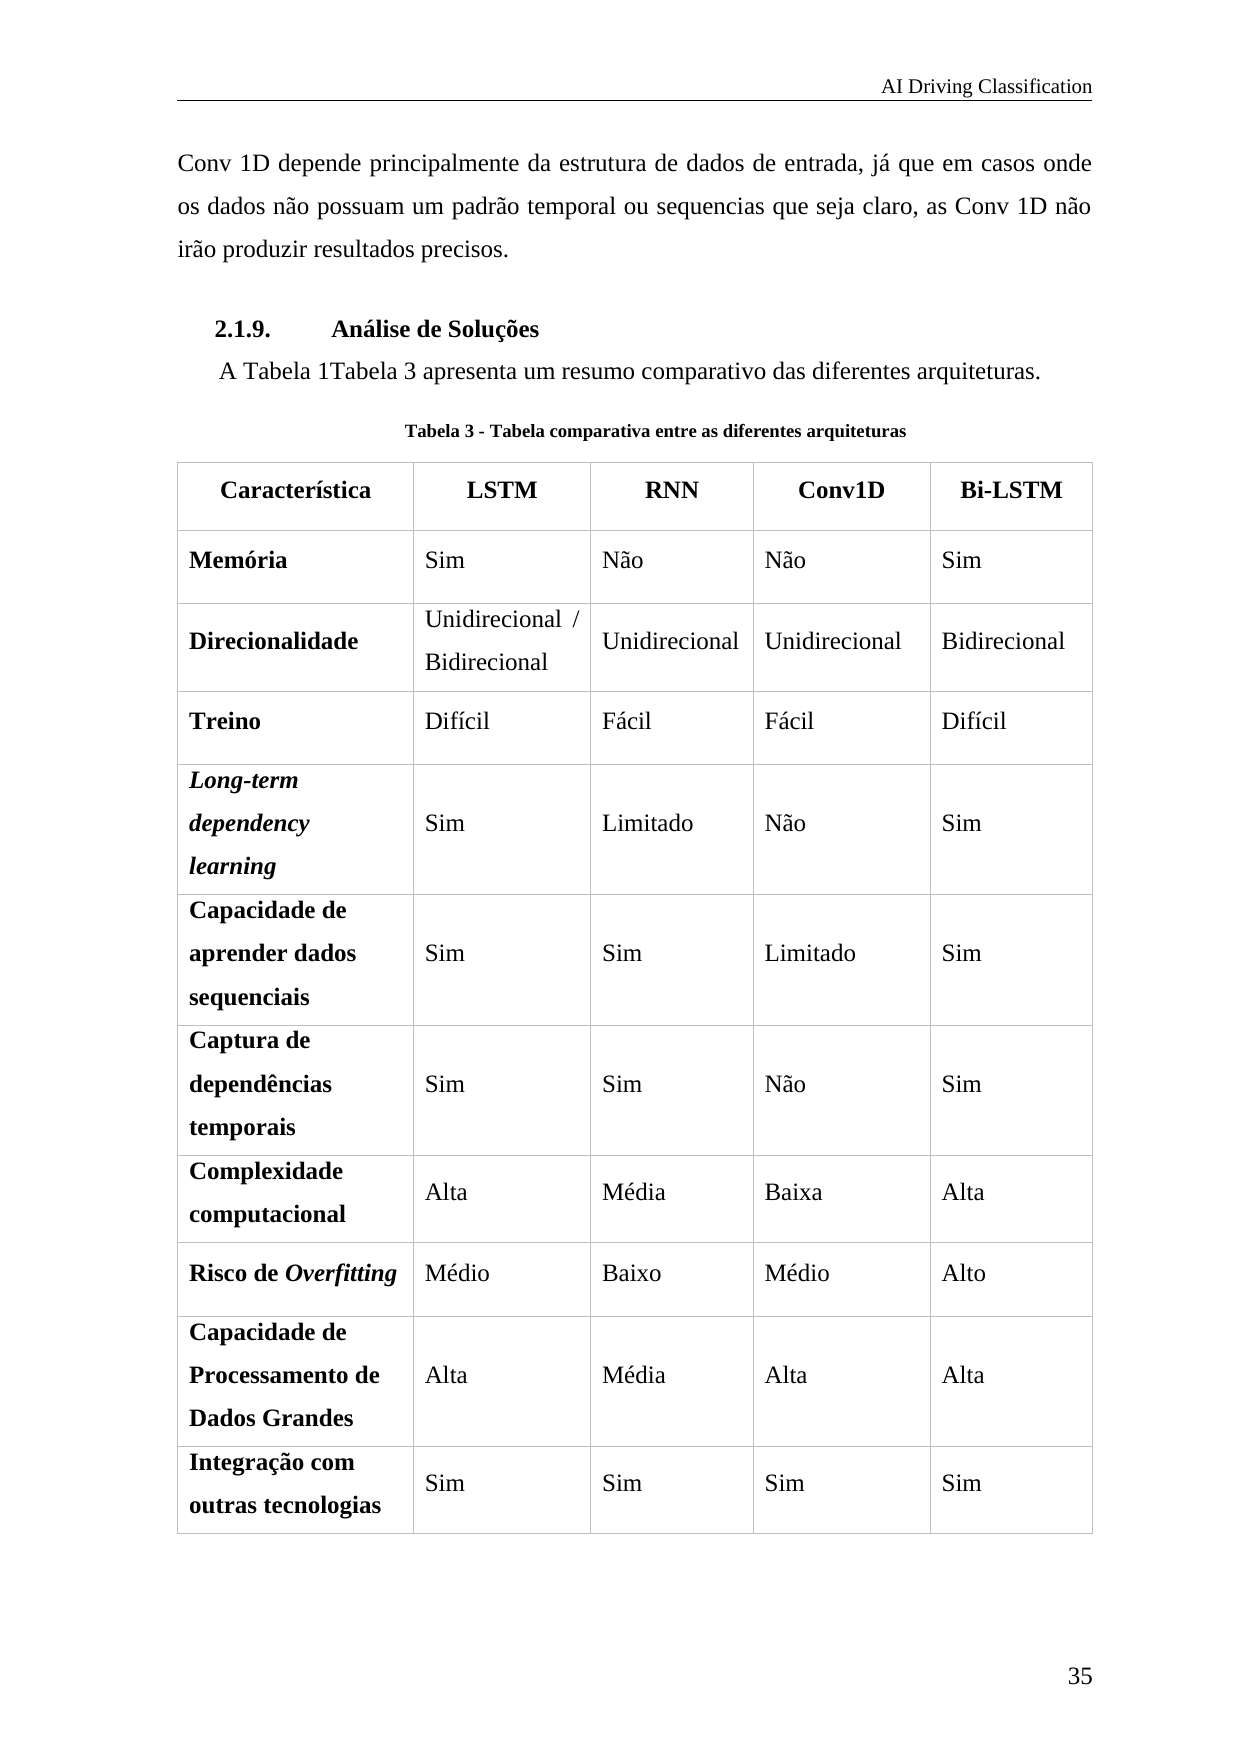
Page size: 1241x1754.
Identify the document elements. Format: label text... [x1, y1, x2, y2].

table_cell Difícil [414, 692, 590, 764]
table_cell Alta [414, 1317, 590, 1446]
table_cell Unidirecional /Bidirecional [414, 604, 590, 691]
table_cell Long-term dependency learning [178, 765, 413, 894]
table_cell Sim [591, 1026, 753, 1155]
table_cell Risco de Overfitting [178, 1243, 413, 1316]
table_cell Sim [931, 1447, 1092, 1533]
table_cell Alto [931, 1243, 1092, 1316]
table_cell Unidirecional [754, 604, 930, 691]
table_header LSTM [414, 463, 590, 530]
table_cell Sim [414, 531, 590, 603]
subtitle Análise de Soluções [214, 314, 1092, 343]
table_cell Médio [414, 1243, 590, 1316]
table_cell Sim [414, 895, 590, 1024]
table_cell Complexidade computacional [178, 1156, 413, 1242]
table_cell Fácil [591, 692, 753, 764]
table_cell Não [754, 531, 930, 603]
table_cell Memória [178, 531, 413, 603]
table_cell Média [591, 1317, 753, 1446]
table_header RNN [591, 463, 753, 530]
table_cell Sim [931, 531, 1092, 603]
table_header Conv1D [754, 463, 930, 530]
table_cell Média [591, 1156, 753, 1242]
table_cell Baixa [754, 1156, 930, 1242]
table_cell Alta [754, 1317, 930, 1446]
text Tabela 3 - Tabela comparativa entre as diferentes arquiteturas [177, 420, 1092, 441]
table_header Característica [178, 463, 413, 530]
table_cell Alta [931, 1156, 1092, 1242]
table_cell Alta [414, 1156, 590, 1242]
table_cell Alta [931, 1317, 1092, 1446]
table_cell Não [754, 1026, 930, 1155]
table_cell Médio [754, 1243, 930, 1316]
table_cell Sim [931, 1026, 1092, 1155]
table_cell Não [754, 765, 930, 894]
table_cell Sim [754, 1447, 930, 1533]
table_cell Difícil [931, 692, 1092, 764]
table_header Bi-LSTM [931, 463, 1092, 530]
table_cell Sim [414, 765, 590, 894]
table_cell Direcionalidade [178, 604, 413, 691]
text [177, 148, 1092, 263]
text A Tabela 3 apresenta um resumo comparativo das diferentes arquiteturas. [177, 356, 1092, 384]
table_cell Não [591, 531, 753, 603]
table_cell Sim [591, 1447, 753, 1533]
table_cell Fácil [754, 692, 930, 764]
table_cell Unidirecional [591, 604, 753, 691]
table_cell Sim [931, 765, 1092, 894]
table_cell Sim [414, 1447, 590, 1533]
table_cell Baixo [591, 1243, 753, 1316]
table_cell Treino [178, 692, 413, 764]
table_cell Integração com outras tecnologias [178, 1447, 413, 1533]
table_cell Limitado [591, 765, 753, 894]
table_cell Sim [591, 895, 753, 1024]
table_cell Sim [414, 1026, 590, 1155]
table_cell Limitado [754, 895, 930, 1024]
table_cell Sim [931, 895, 1092, 1024]
table_cell Bidirecional [931, 604, 1092, 691]
table_cell Captura de dependências temporais [178, 1026, 413, 1155]
table_cell Capacidade de aprender dados sequenciais [178, 895, 413, 1024]
table_cell Capacidade de Processamento de Dados Grandes [178, 1317, 413, 1446]
